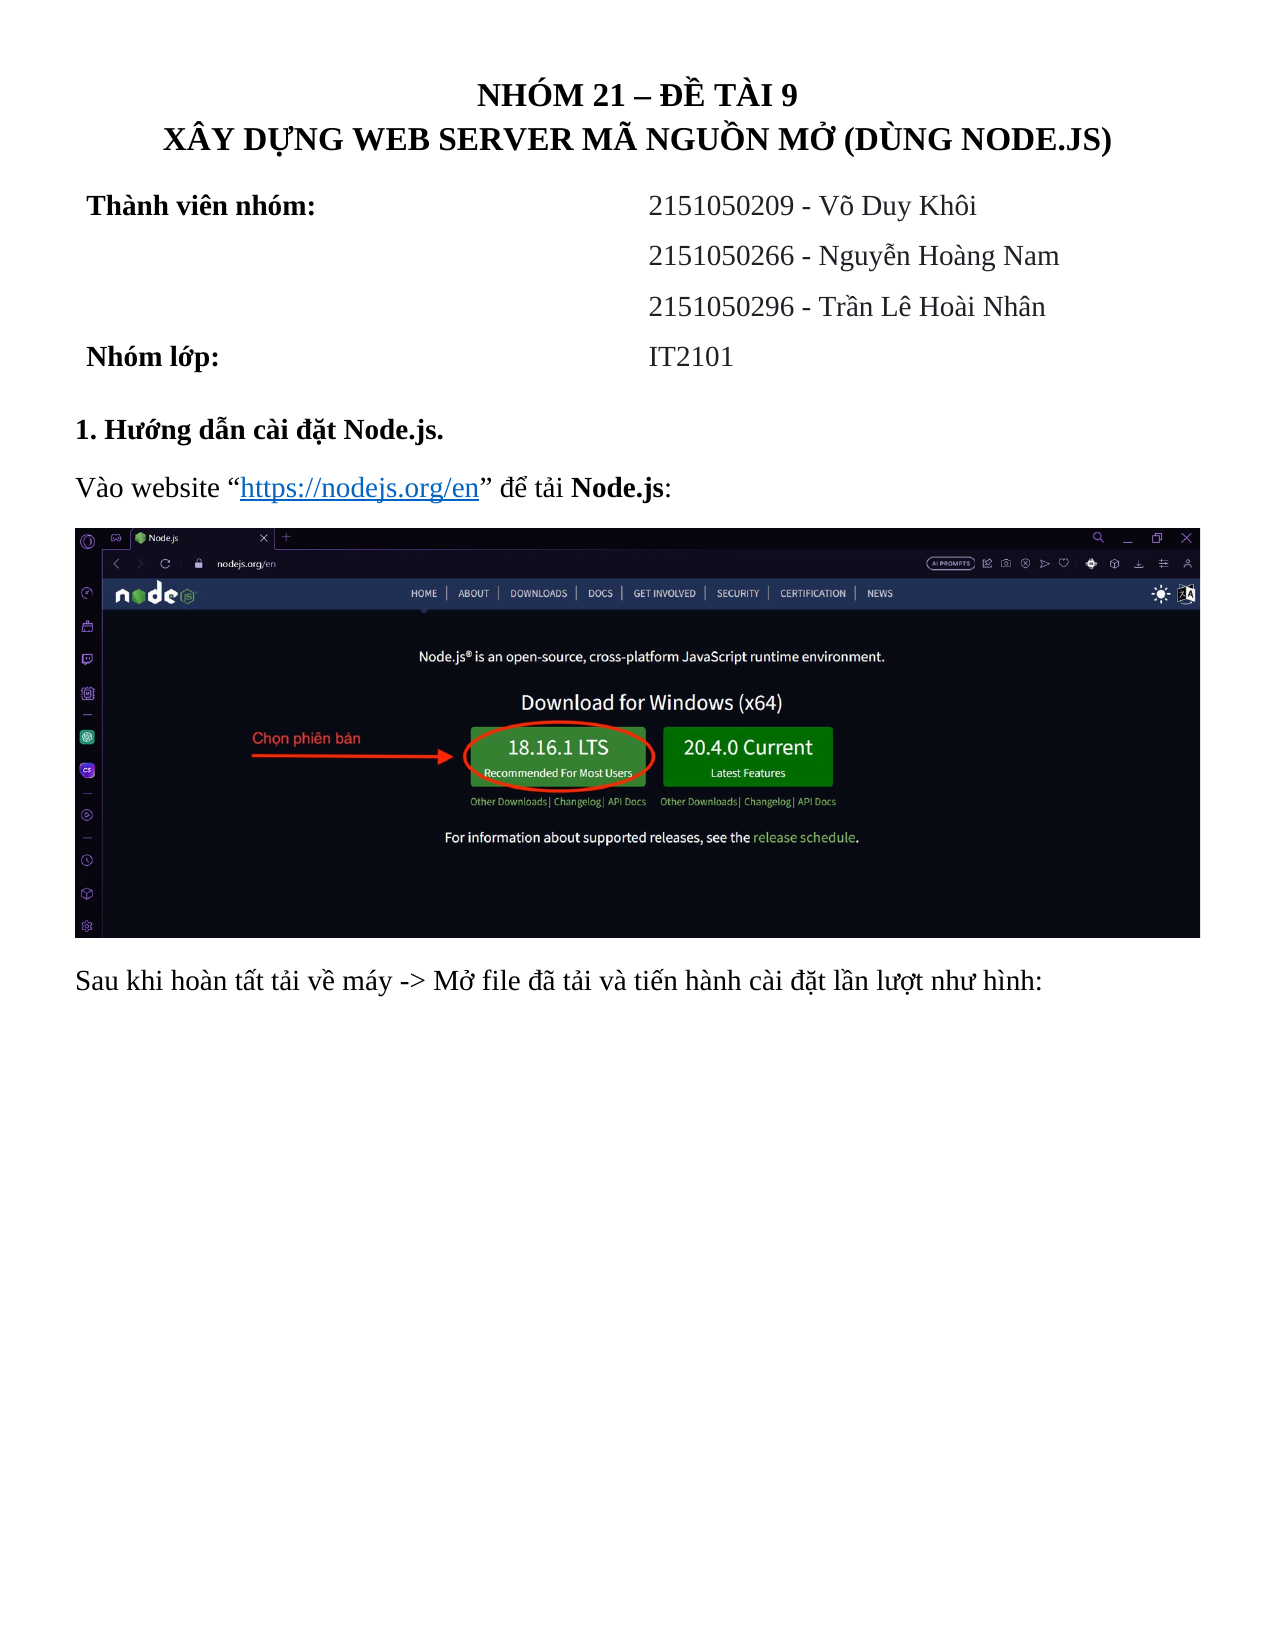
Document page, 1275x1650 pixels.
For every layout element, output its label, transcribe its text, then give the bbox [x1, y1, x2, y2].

picture [75, 528, 1200, 938]
text XÂY DỰNG WEB SERVER MÃ NGUỒN MỞ (DÙNG NODE.JS) [75, 119, 1200, 157]
text NHÓM 21 – ĐỀ TÀI 9 [75, 75, 1200, 113]
text Sau khi hoàn tất tải về máy -> Mở file đã tải và tiến hành cài đặt lần lượt như hình: [75, 963, 1200, 996]
text Vào website “https://nodejs.org/en” để tải Node.js: [75, 470, 1200, 504]
table_header 2151050209 - Võ Duy Khôi 2151050266 - Nguyễn Hoàng Nam 2151050296 - Trần Lê Hoài Nhân IT2101 [637, 188, 1199, 387]
text 1. Hướng dẫn cài đặt Node.js. [75, 412, 1200, 445]
table_header Thành viên nhóm: Nhóm lớp: [75, 188, 637, 387]
